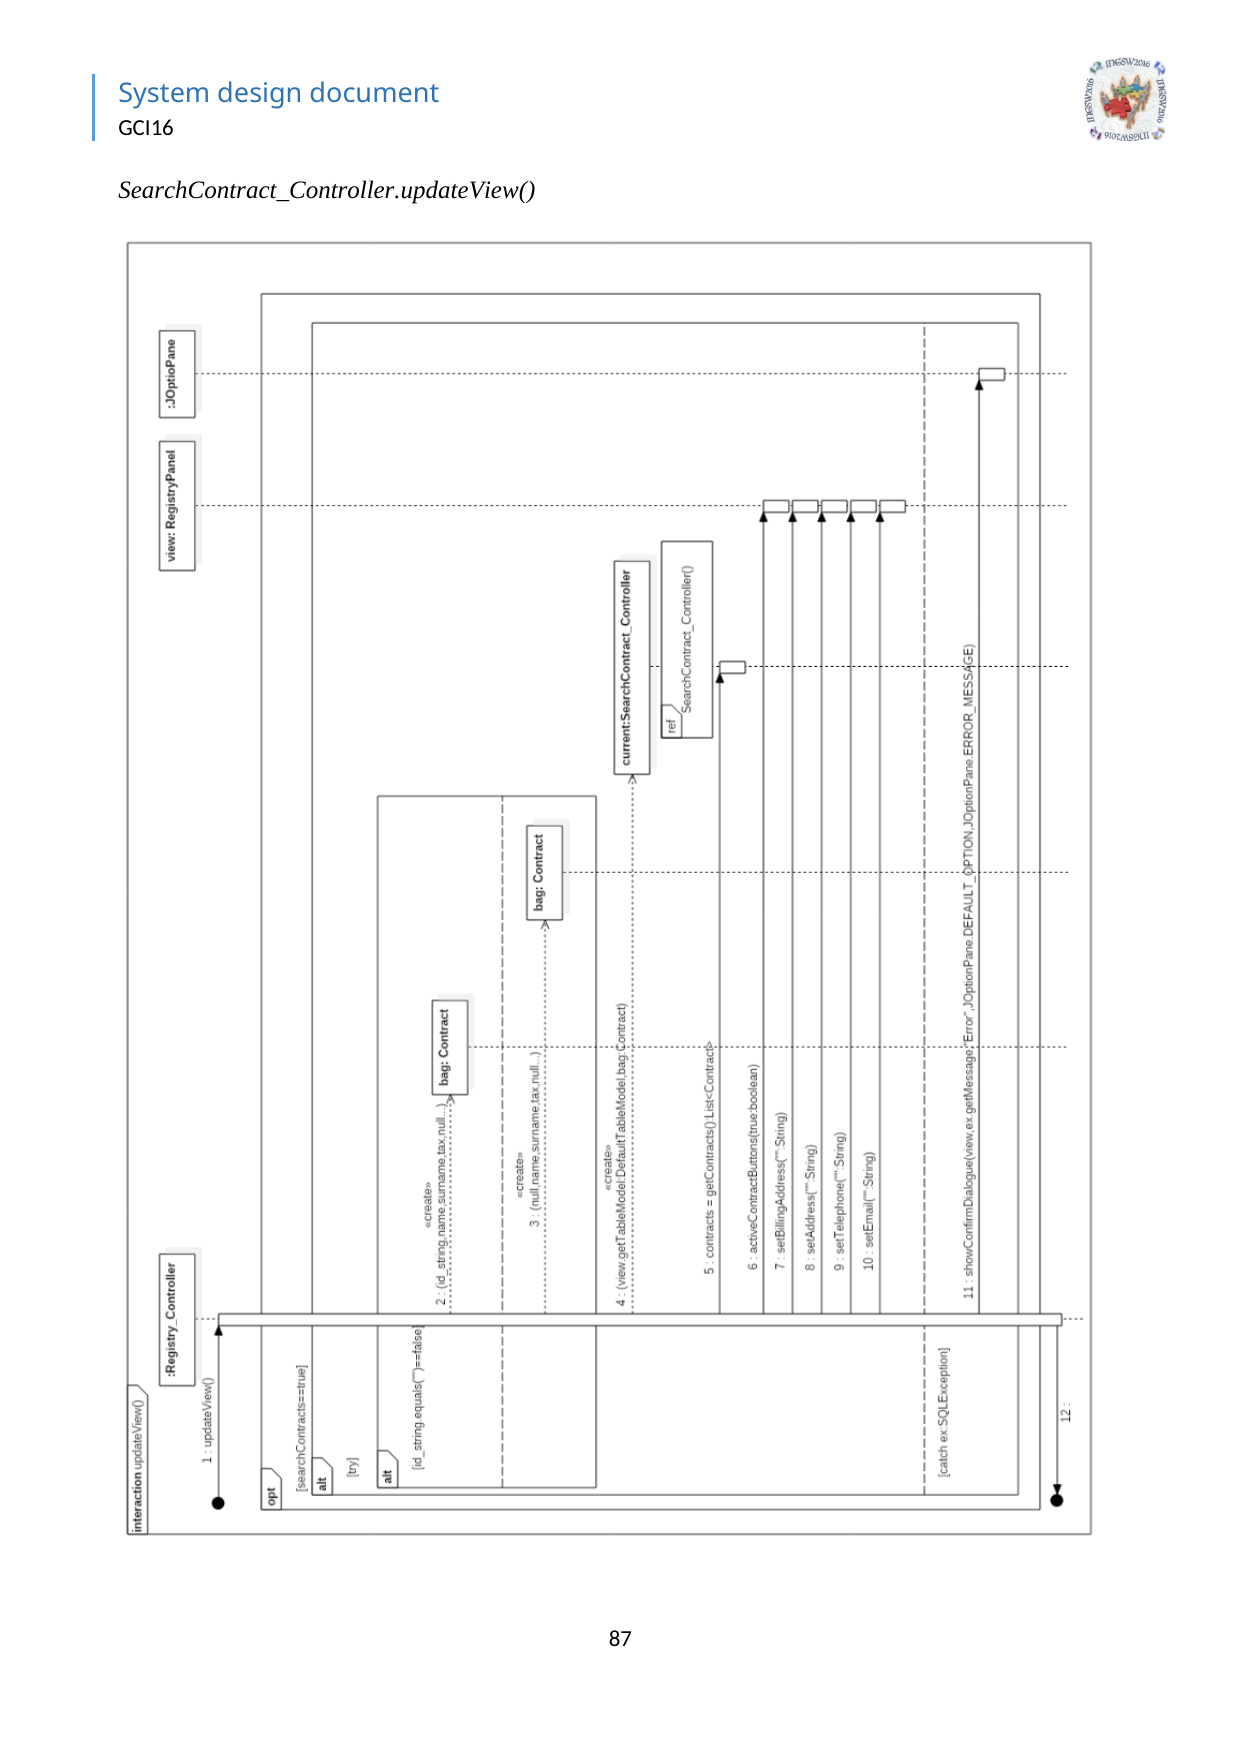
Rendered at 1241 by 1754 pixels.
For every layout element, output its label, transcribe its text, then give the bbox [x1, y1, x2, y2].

picture [120, 208, 1126, 1543]
picture [1076, 55, 1171, 149]
subtitle SearchContract_Controller.updateView() [118, 175, 1122, 203]
